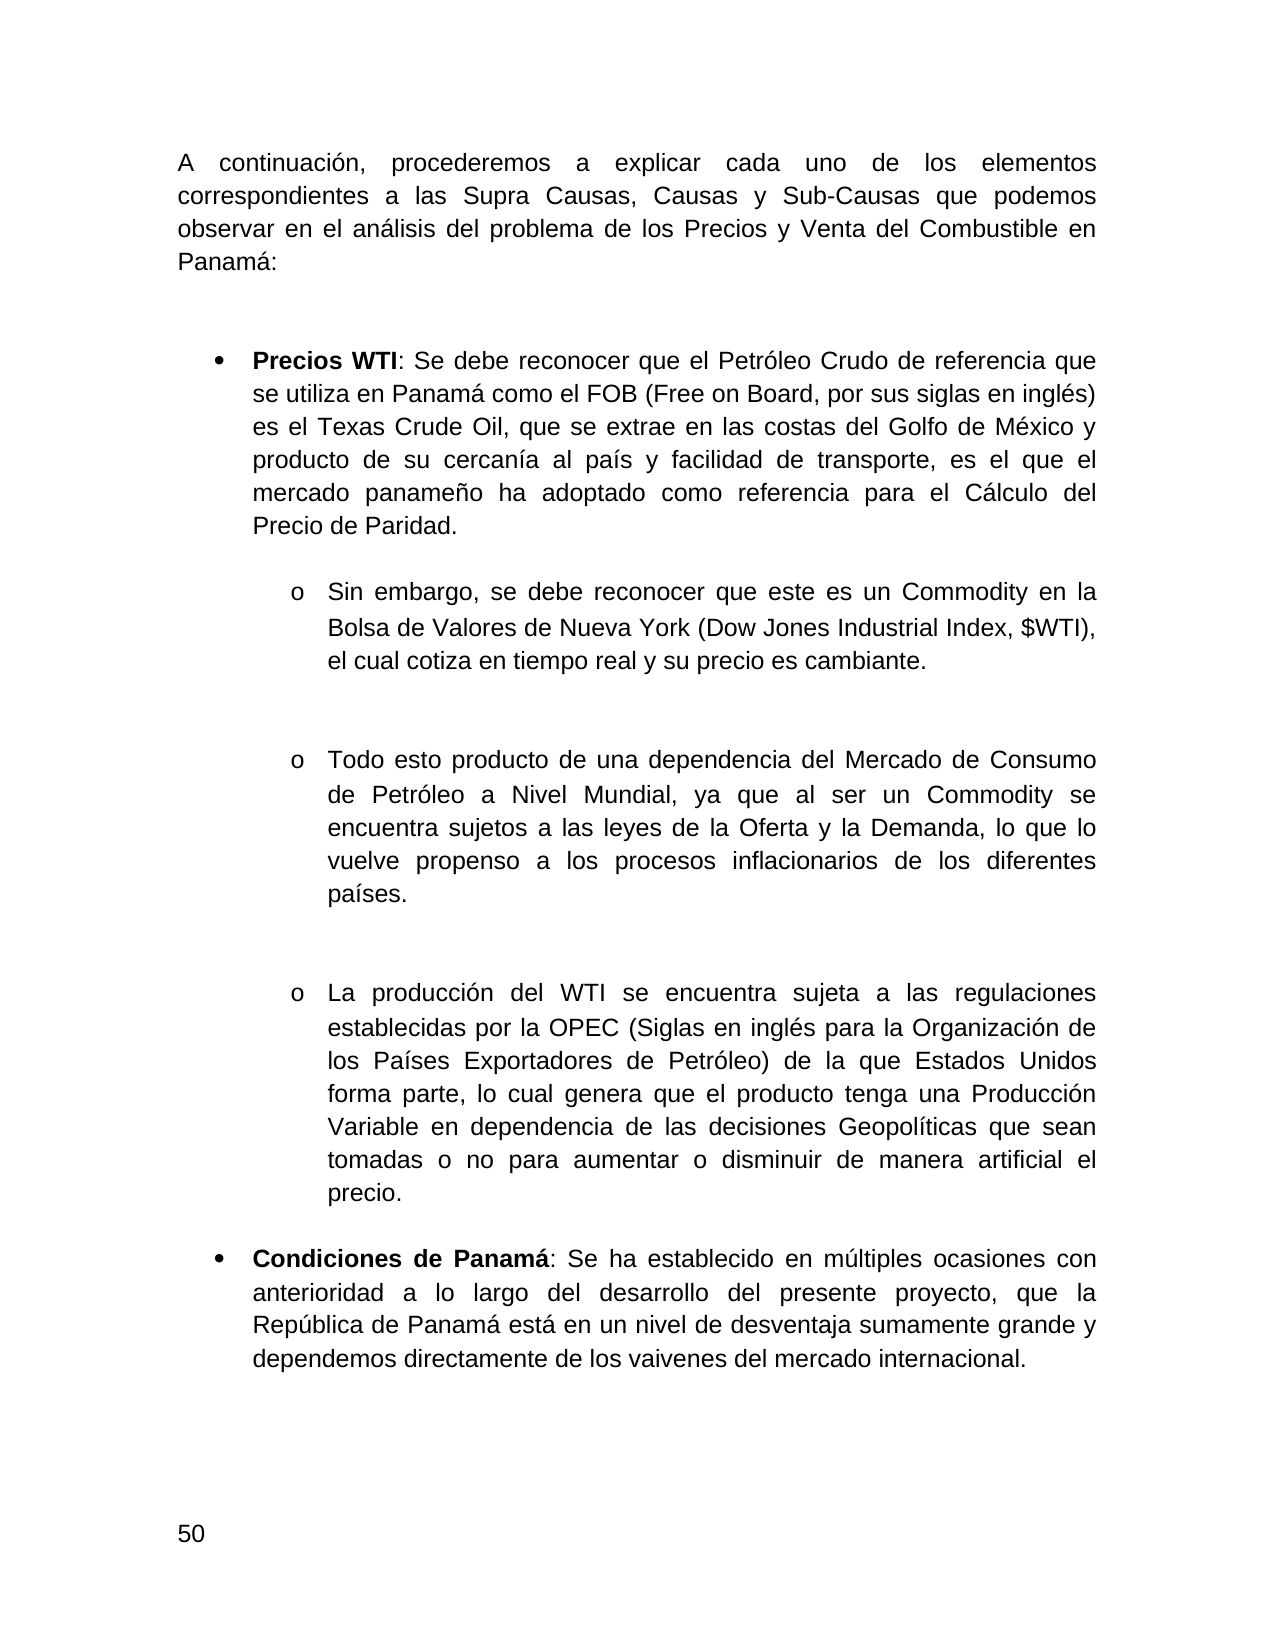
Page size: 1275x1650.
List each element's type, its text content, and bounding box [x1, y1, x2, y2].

text A continuación, procederemos a explicar cada uno de los elementos correspondientes a las Supra Causas, Causas y Sub-Causas que podemos observar en el análisis del problema de los Precios y Venta del Combustible en Panamá: [177, 148, 1098, 276]
list Todo esto producto de una dependencia del Mercado de Consumo de Petróleo a Nivel Mundial, ya que al ser un Commodity se encuentra sujetos a las leyes de la Oferta y la Demanda, lo que lo vuelve propenso a los procesos inflacionarios de los diferentes países. [290, 745, 1098, 908]
list Condiciones de Panamá: Se ha establecido en múltiples ocasiones con anterioridad a lo largo del desarrollo del presente proyecto, que la República de Panamá está en un nivel de desventaja sumamente grande y dependemos directamente de los vaivenes del mercado internacional. [215, 1244, 1098, 1372]
list Precios WTI: Se debe reconocer que el Petróleo Crudo de referencia que se utiliza en Panamá como el FOB (Free on Board, por sus siglas en inglés) es el Texas Crude Oil, que se extrae en las costas del Golfo de México y producto de su cercanía al país y facilidad de transporte, es el que el mercado panameño ha adoptado como referencia para el Cálculo del Precio de Paridad. [215, 346, 1098, 540]
list La producción del WTI se encuentra sujeta a las regulaciones establecidas por la OPEC (Siglas en inglés para la Organización de los Países Exportadores de Petróleo) de la que Estados Unidos forma parte, lo cual genera que el producto tenga una Producción Variable en dependencia de las decisiones Geopolíticas que sean tomadas o no para aumentar o disminuir de manera artificial el precio. [290, 978, 1098, 1207]
list Sin embargo, se debe reconocer que este es un Commodity en la Bolsa de Valores de Nueva York (Dow Jones Industrial Index, $WTI), el cual cotiza en tiempo real y su precio es cambiante. [290, 577, 1098, 674]
